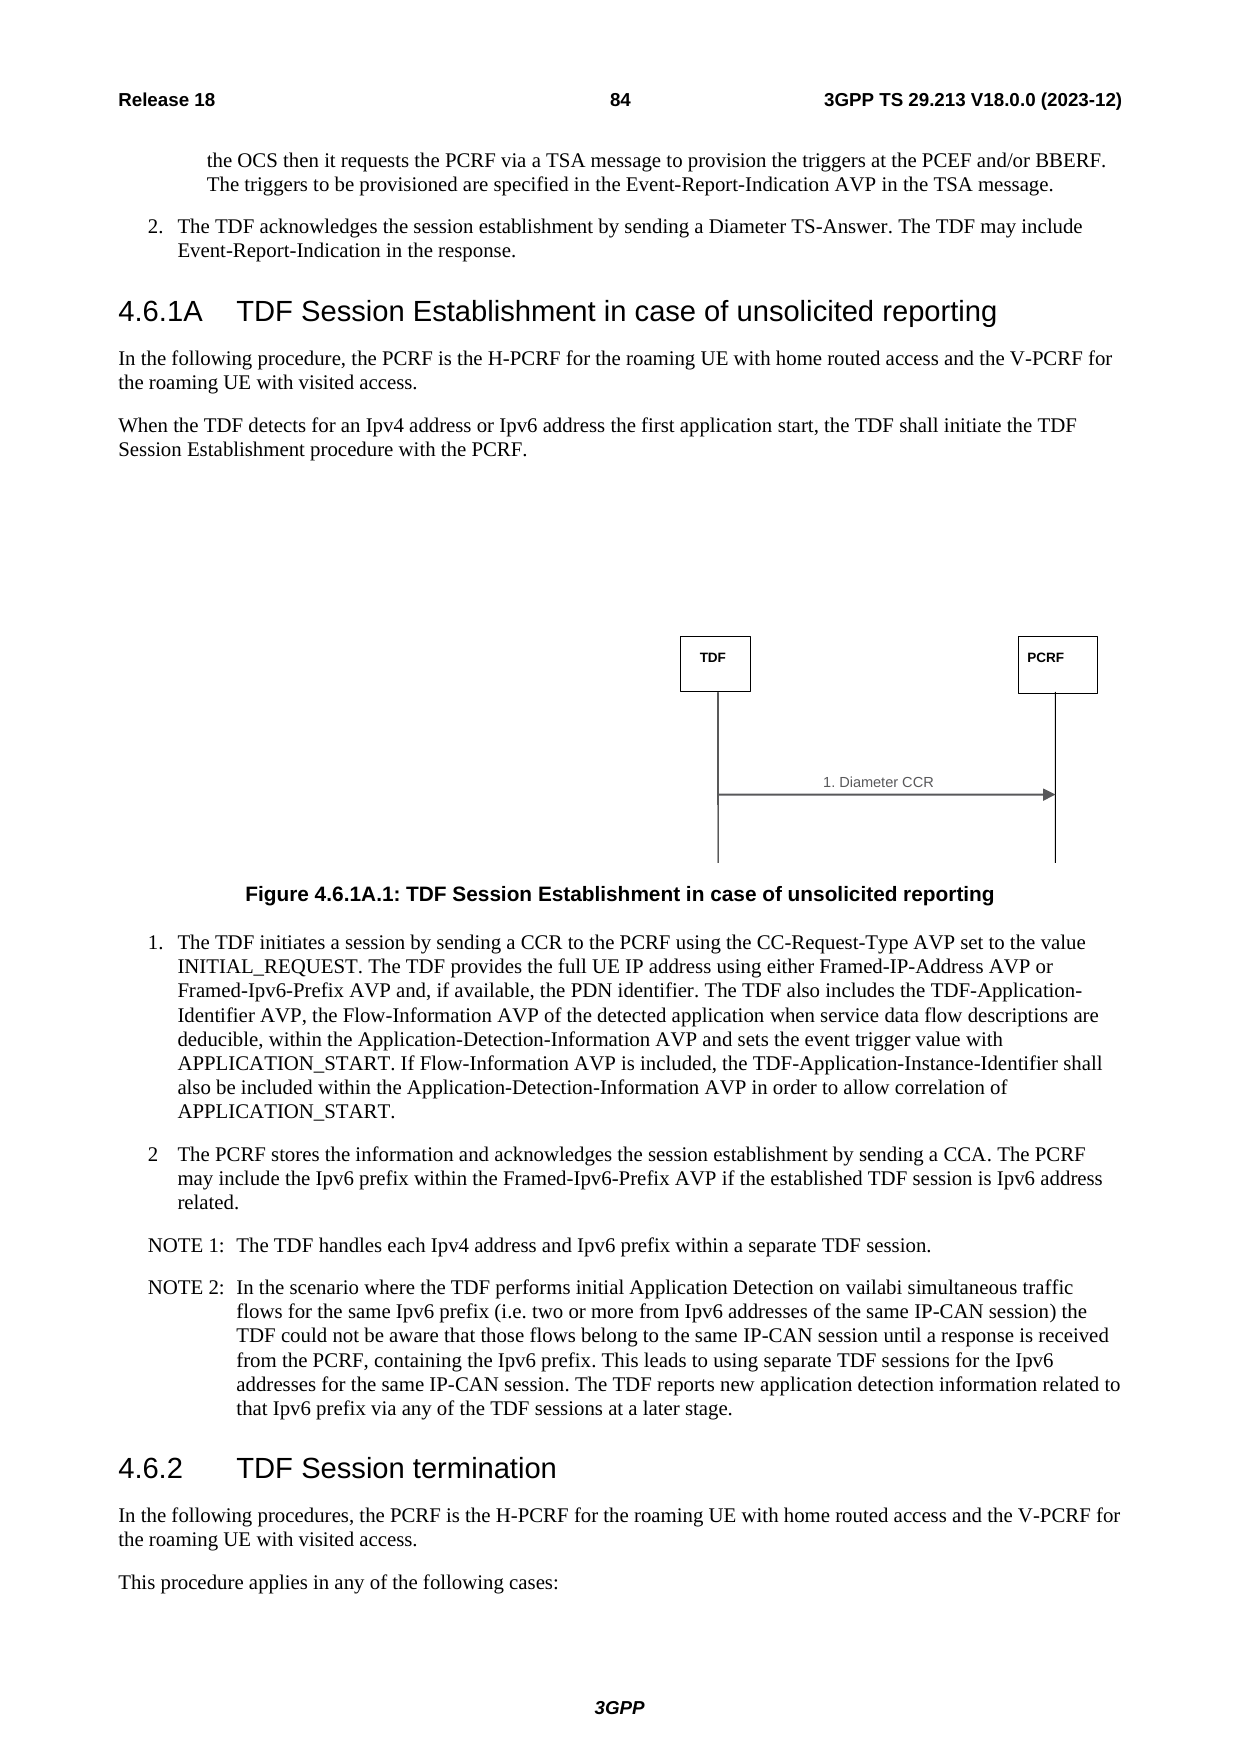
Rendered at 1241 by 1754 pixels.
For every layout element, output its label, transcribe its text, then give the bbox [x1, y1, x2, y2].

text This procedure applies in any of the following cases: [118, 1570, 1122, 1594]
text Figure 4.6.1A.1: TDF Session Establishment in case of unsolicited reporting [118, 881, 1122, 905]
text 2. The TDF acknowledges the session establishment by sending a Diameter TS-Answer. The TDF may include Event-Report-Indication in the response. [148, 214, 1122, 262]
text In the following procedures, the PCRF is the H-PCRF for the roaming UE with home routed access and the V-PCRF for the roaming UE with visited access. [118, 1503, 1122, 1551]
text 2 The PCRF stores the information and acknowledges the session establishment by sending a CCA. The PCRF may include the Ipv6 prefix within the Framed-Ipv6-Prefix AVP if the established TDF session is Ipv6 address related. [148, 1142, 1122, 1214]
text 1. The TDF initiates a session by sending a CCR to the PCRF using the CC-Request-Type set to the value INITIAL_REQUEST. The TDF provides the full UE IP address using either Framed-IP-Address or Framed-Ipv6-Prefix and, if available, the PDN identifier. The TDF also includes the TDF-Application-Identifier , the Flow-Information of the detected application when service data flow descriptions are deducible, within the Application-Detection-Information and sets the event trigger value with APPLICATION_START. If Flow-Information is included, the TDF-Application-Instance-Identifier shall also be included within the Application-Detection-Information in order to allow correlation of APPLICATION_START. [148, 930, 1122, 1123]
text When the TDF detects for an Ipv4 address or Ipv6 address the first application start, the TDF shall initiate the TDF Session Establishment procedure with the PCRF. [118, 413, 1122, 461]
text NOTE 1: The TDF handles each Ipv4 address and Ipv6 prefix within a separate TDF session. [148, 1232, 1122, 1257]
subtitle 4.6.2 TDF Session termination [118, 1451, 1122, 1484]
text In the following procedure, the PCRF is the H-PCRF for the roaming UE with home routed access and the V-PCRF for the roaming UE with visited access. [118, 346, 1122, 394]
text NOTE 2: In the scenario where the TDF performs initial Application Detection on vailabi simultaneous traffic flows for the same Ipv6 prefix (i.e. two or more from Ipv6 addresses of the same IP-CAN session) the TDF could not be aware that those flows belong to the same IP-CAN session until a response is received from the PCRF, containing the Ipv6 prefix. This leads to using separate TDF sessions for the Ipv6 addresses for the same IP-CAN session. The TDF reports new application detection information related to that Ipv6 prefix via any of the TDF sessions at a later stage. [148, 1275, 1122, 1420]
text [177, 147, 1122, 196]
subtitle 4.6.1A TDF Session Establishment in case of unsolicited reporting [118, 294, 1122, 327]
